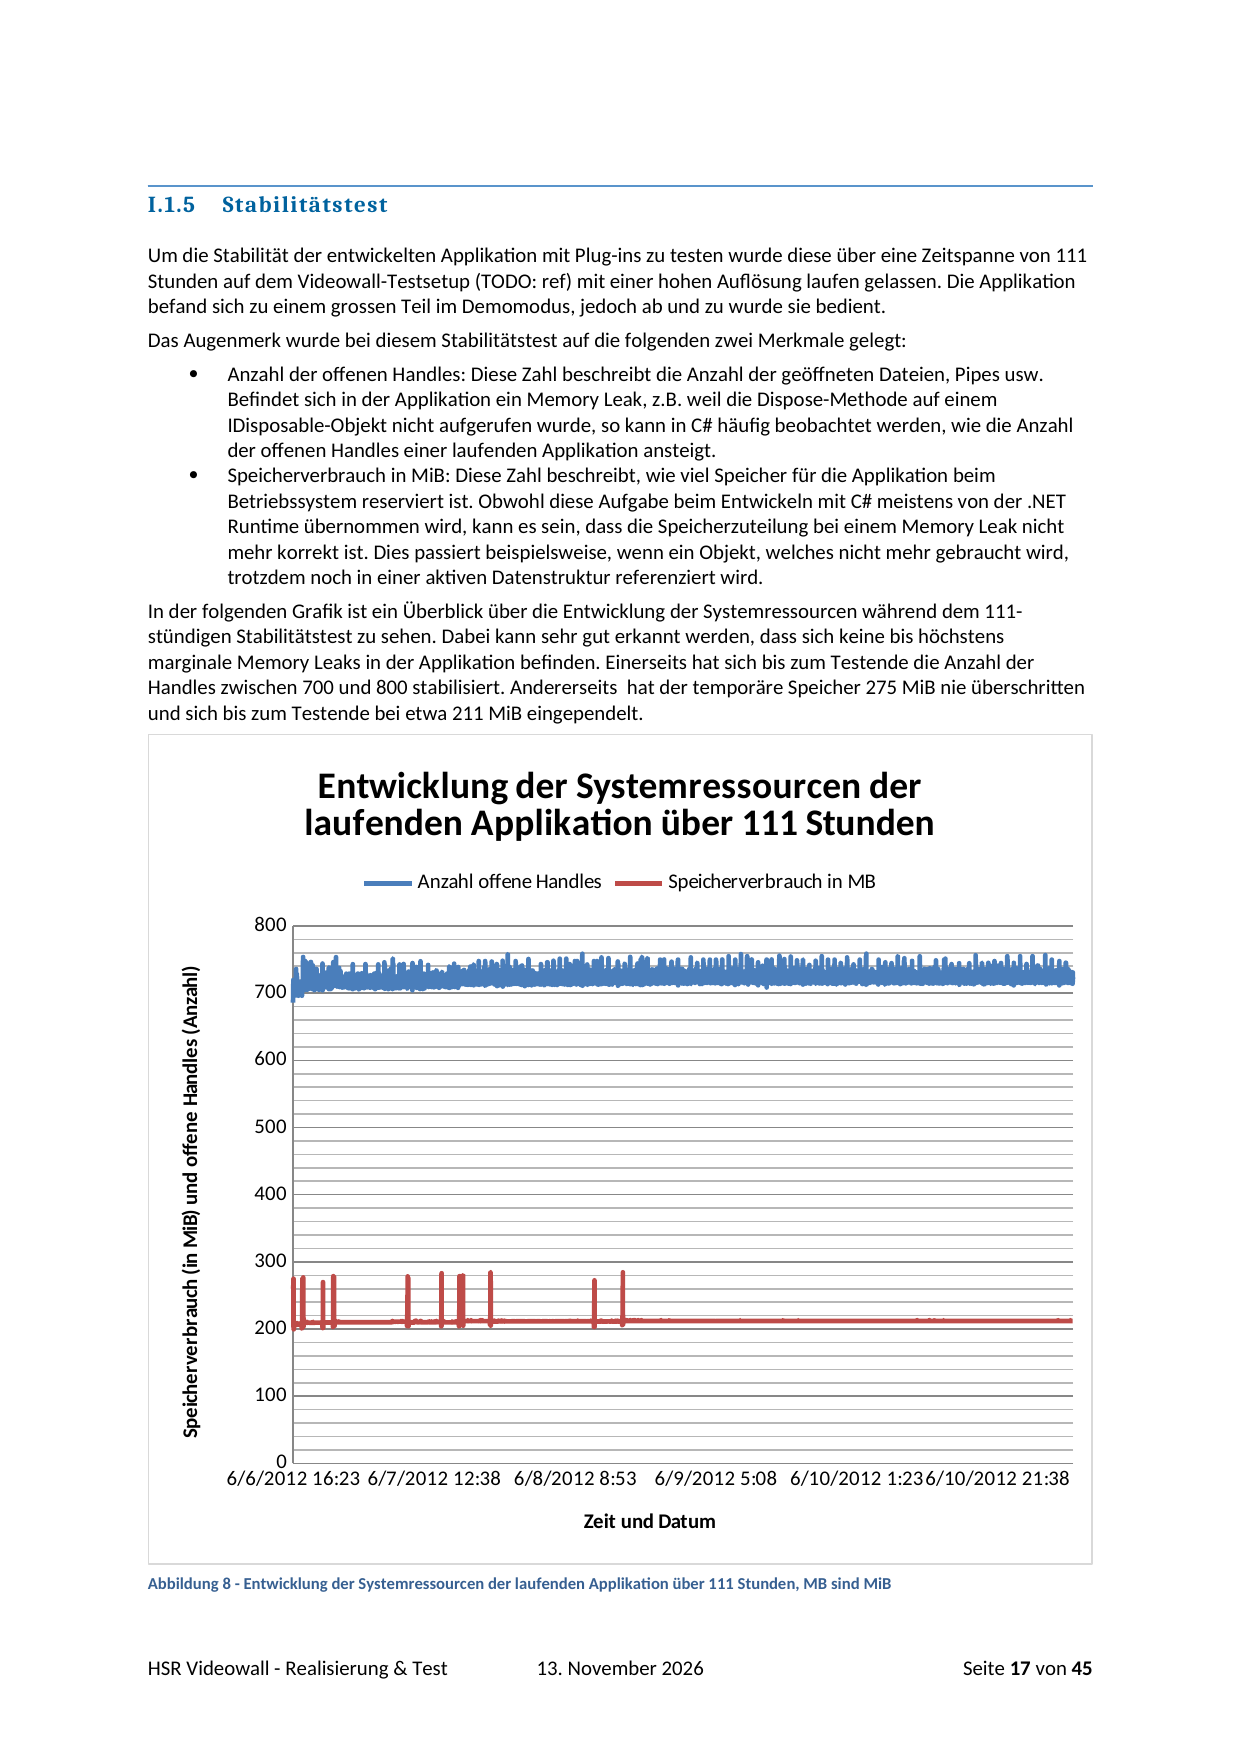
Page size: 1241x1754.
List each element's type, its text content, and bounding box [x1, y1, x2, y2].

subtitle Stabilitätstest [148, 187, 1093, 218]
list Anzahl der offenen Handles: Diese Zahl beschreibt die Anzahl der geöffneten Dateien, Pipes usw. Befindet sich in der Applikation ein Memory Leak, z.B. weil die Dispose-Methode auf einem IDisposable-Objekt nicht aufgerufen wurde, so kann in C# häufig beobachtet werden, wie die Anzahl der offenen Handles einer laufenden Applikation ansteigt. [190, 361, 1093, 463]
list Speicherverbrauch in MiB: Diese Zahl beschreibt, wie viel Speicher für die Applikation beim Betriebssystem reserviert ist. Obwohl diese Aufgabe beim Entwickeln mit C# meistens von der .NET Runtime übernommen wird, kann es sein, dass die Speicherzuteilung bei einem Memory Leak nicht mehr korrekt ist. Dies passiert beispielsweise, wenn ein Objekt, welches nicht mehr gebraucht wird, trotzdem noch in einer aktiven Datenstruktur referenziert wird. [190, 463, 1093, 590]
text Um die Stabilität der entwickelten Applikation mit Plug-ins zu testen wurde diese über eine Zeitspanne von 111 Stunden auf dem Videowall-Testsetup (TODO: ref) mit einer hohen Auflösung laufen gelassen. Die Applikation befand sich zu einem grossen Teil im Demomodus, jedoch ab und zu wurde sie bedient. [148, 243, 1093, 319]
text Das Augenmerk wurde bei diesem Stabilitätstest auf die folgenden zwei Merkmale gelegt: [148, 327, 1093, 353]
text In der folgenden Grafik ist ein Überblick über die Entwicklung der Systemressourcen während dem 111-stündigen Stabilitätstest zu sehen. Dabei kann sehr gut erkannt werden, dass sich keine bis höchstens marginale Memory Leaks in der Applikation befinden. Einerseits hat sich bis zum Testende die Anzahl der Handles zwischen 700 und 800 stabilisiert. Andererseits hat der temporäre Speicher 275 MiB nie überschritten und sich bis zum Testende bei etwa 211 MiB eingependelt. [148, 598, 1093, 725]
